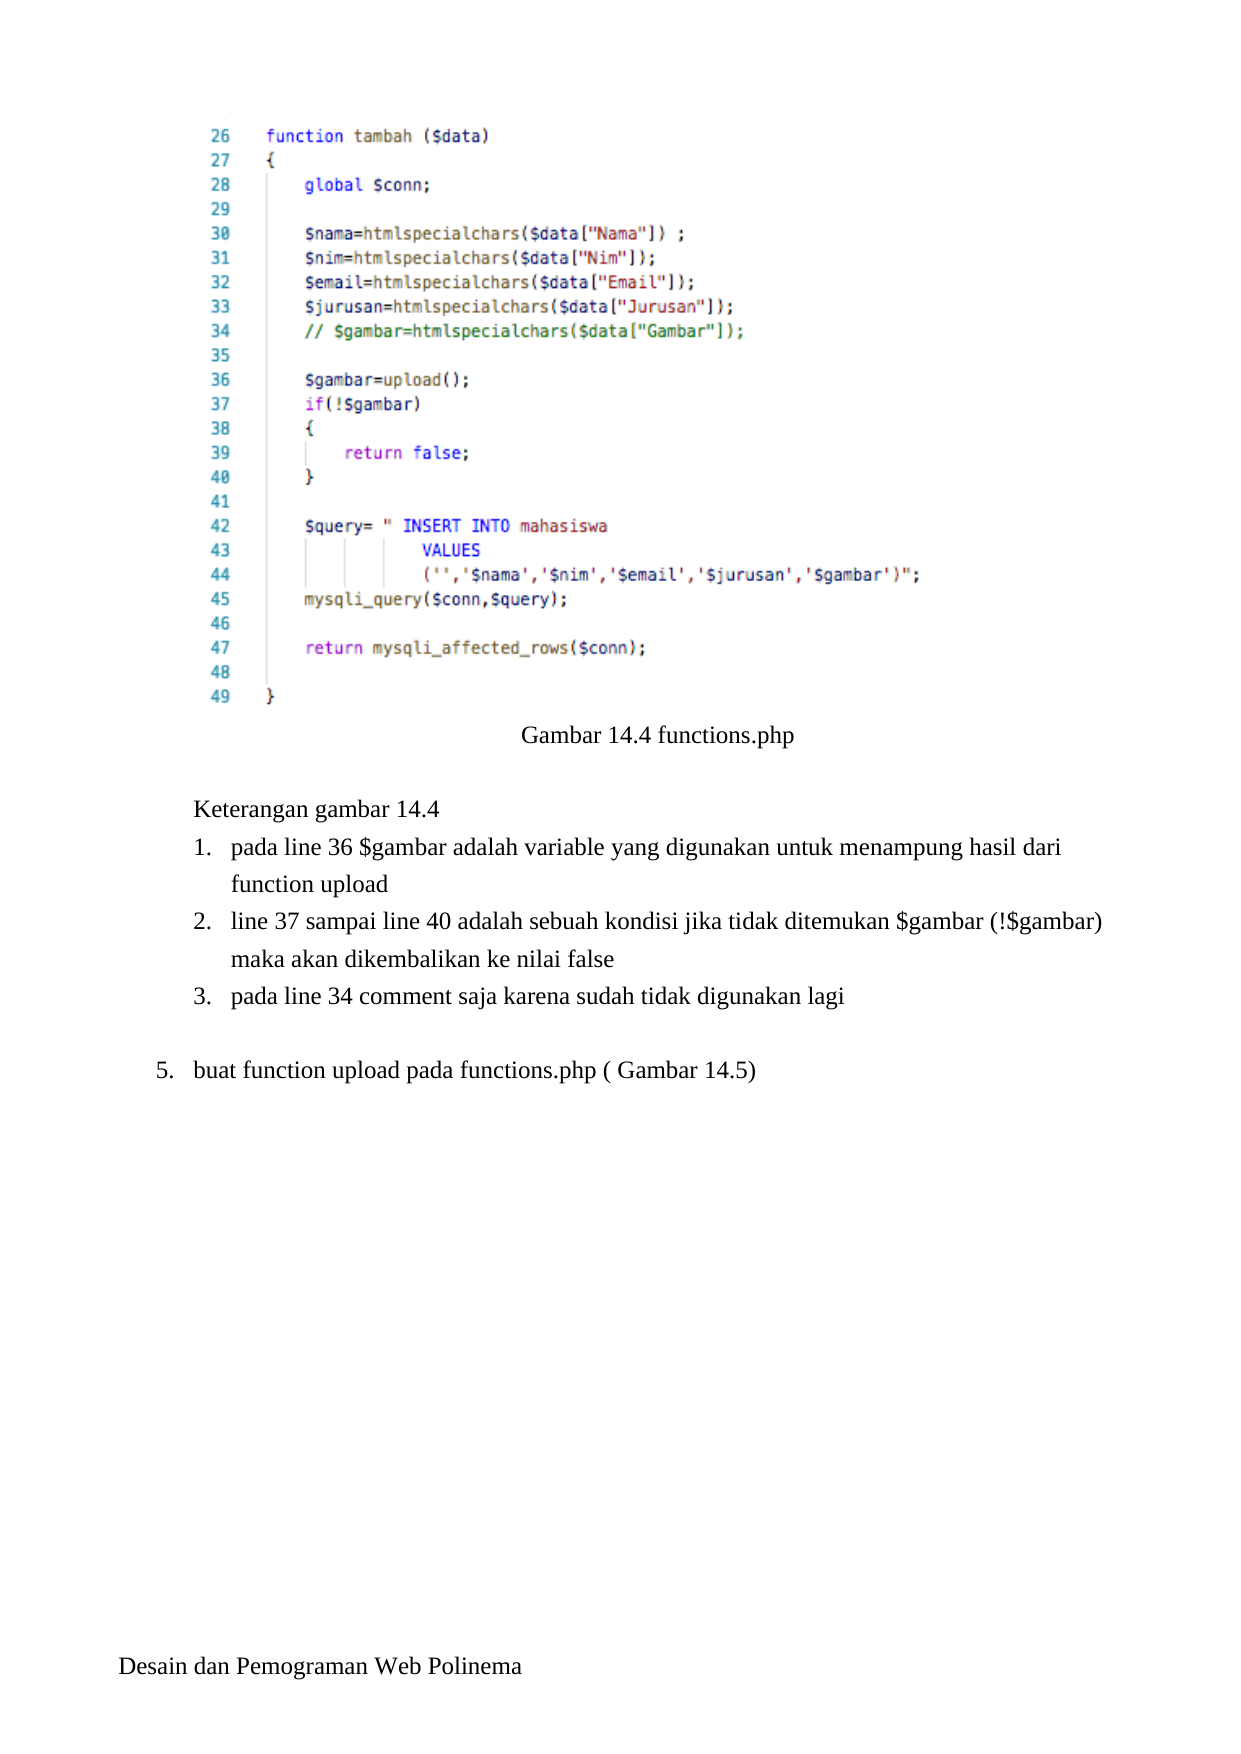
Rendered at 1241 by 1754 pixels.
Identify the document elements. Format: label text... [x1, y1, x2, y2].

list pada line 34 comment saja karena sudah tidak digunakan lagi [193, 981, 1122, 1010]
list buat function upload pada functions.php ( Gambar 14.5) [156, 1056, 1122, 1084]
picture [193, 118, 990, 711]
list Keterangan gambar 14.4 [193, 794, 1122, 823]
list pada line 36 $gambar adalah variable yang digunakan untuk menampung hasil dari function upload [193, 832, 1122, 898]
list line 37 sampai line 40 adalah sebuah kondisi jika tidak ditemukan $gambar (!$gambar) maka akan dikembalikan ke nilai false [193, 906, 1122, 972]
list Gambar 14.4 functions.php [193, 720, 1122, 749]
